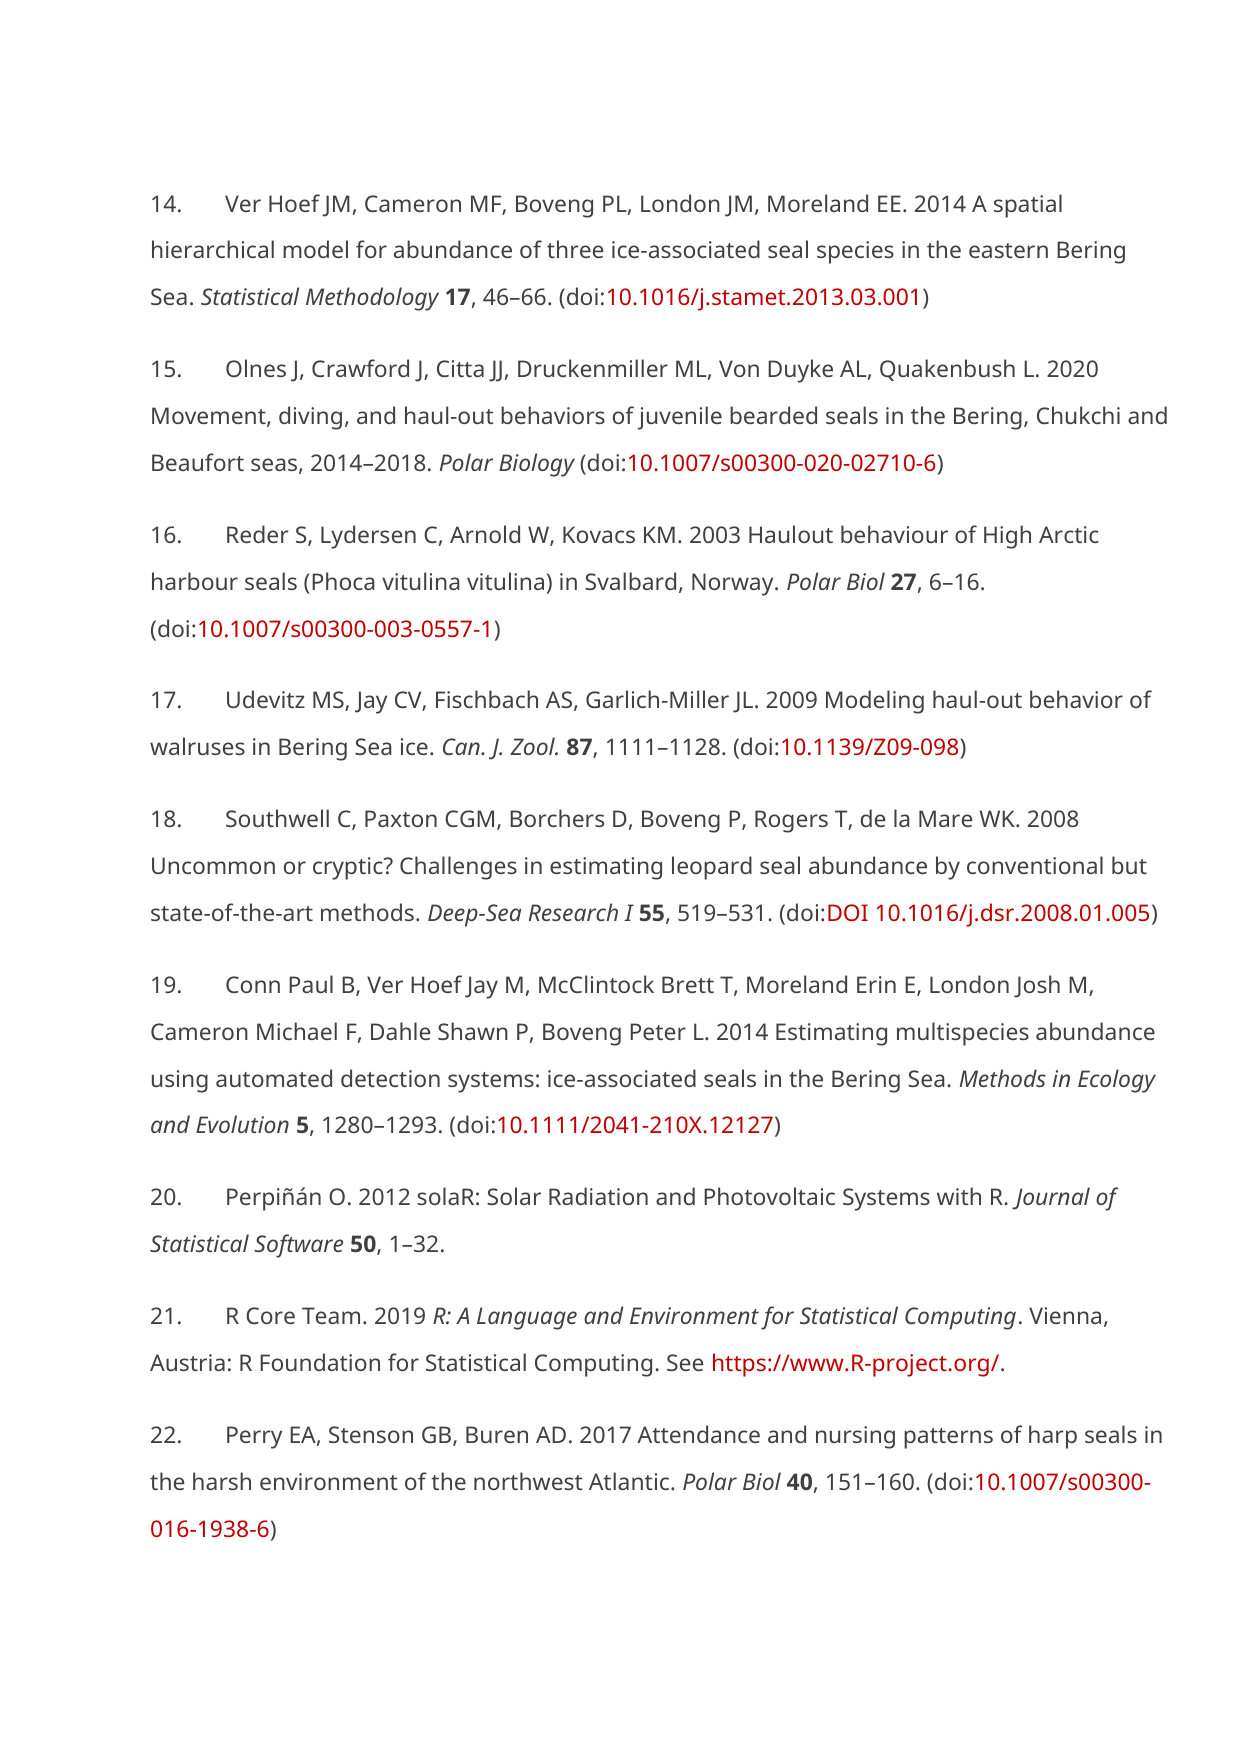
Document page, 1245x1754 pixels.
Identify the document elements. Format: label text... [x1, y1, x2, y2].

text 17. Udevitz MS, Jay CV, Fischbach AS, Garlich-Miller JL. 2009 Modeling haul-out behavior of walruses in Bering Sea ice. Can. J. Zool. 87, 1111–1128. (doi:10.1139/Z09-098) [150, 684, 1170, 762]
text 20. Perpiñán O. 2012 solaR: Solar Radiation and Photovoltaic Systems with R. Journal of Statistical Software 50, 1–32. [150, 1181, 1170, 1259]
text 22. Perry EA, Stenson GB, Buren AD. 2017 Attendance and nursing patterns of harp seals in the harsh environment of the northwest Atlantic. Polar Biol 40, 151–160. (doi:10.1007/s00300-016-1938-6) [150, 1419, 1170, 1544]
text 16. Reder S, Lydersen C, Arnold W, Kovacs KM. 2003 Haulout behaviour of High Arctic harbour seals (Phoca vitulina vitulina) in Svalbard, Norway. Polar Biol 27, 6–16. (doi:10.1007/s00300-003-0557-1) [150, 519, 1170, 644]
text 15. Olnes J, Crawford J, Citta JJ, Druckenmiller ML, Von Duyke AL, Quakenbush L. 2020 Movement, diving, and haul-out behaviors of juvenile bearded seals in the Bering, Chukchi and Beaufort seas, 2014–2018. Polar Biology (doi:10.1007/s00300-020-02710-6) [150, 353, 1170, 478]
text 14. Ver Hoef JM, Cameron MF, Boveng PL, London JM, Moreland EE. 2014 A spatial hierarchical model for abundance of three ice-associated seal species in the eastern Bering Sea. Statistical Methodology 17, 46–66. (doi:10.1016/j.stamet.2013.03.001) [150, 187, 1170, 312]
text 19. Conn Paul B, Ver Hoef Jay M, McClintock Brett T, Moreland Erin E, London Josh M, Cameron Michael F, Dahle Shawn P, Boveng Peter L. 2014 Estimating multispecies abundance using automated detection systems: ice-associated seals in the Bering Sea. Methods in Ecology and Evolution 5, 1280–1293. (doi:10.1111/2041-210X.12127) [150, 969, 1170, 1141]
text 21. R Core Team. 2019 R: A Language and Environment for Statistical Computing. Vienna, Austria: R Foundation for Statistical Computing. See https://www.R-project.org/. [150, 1300, 1170, 1378]
text 18. Southwell C, Paxton CGM, Borchers D, Boveng P, Rogers T, de la Mare WK. 2008 Uncommon or cryptic? Challenges in estimating leopard seal abundance by conventional but state-of-the-art methods. Deep-Sea Research I 55, 519–531. (doi:DOI 10.1016/j.dsr.2008.01.005) [150, 803, 1170, 928]
